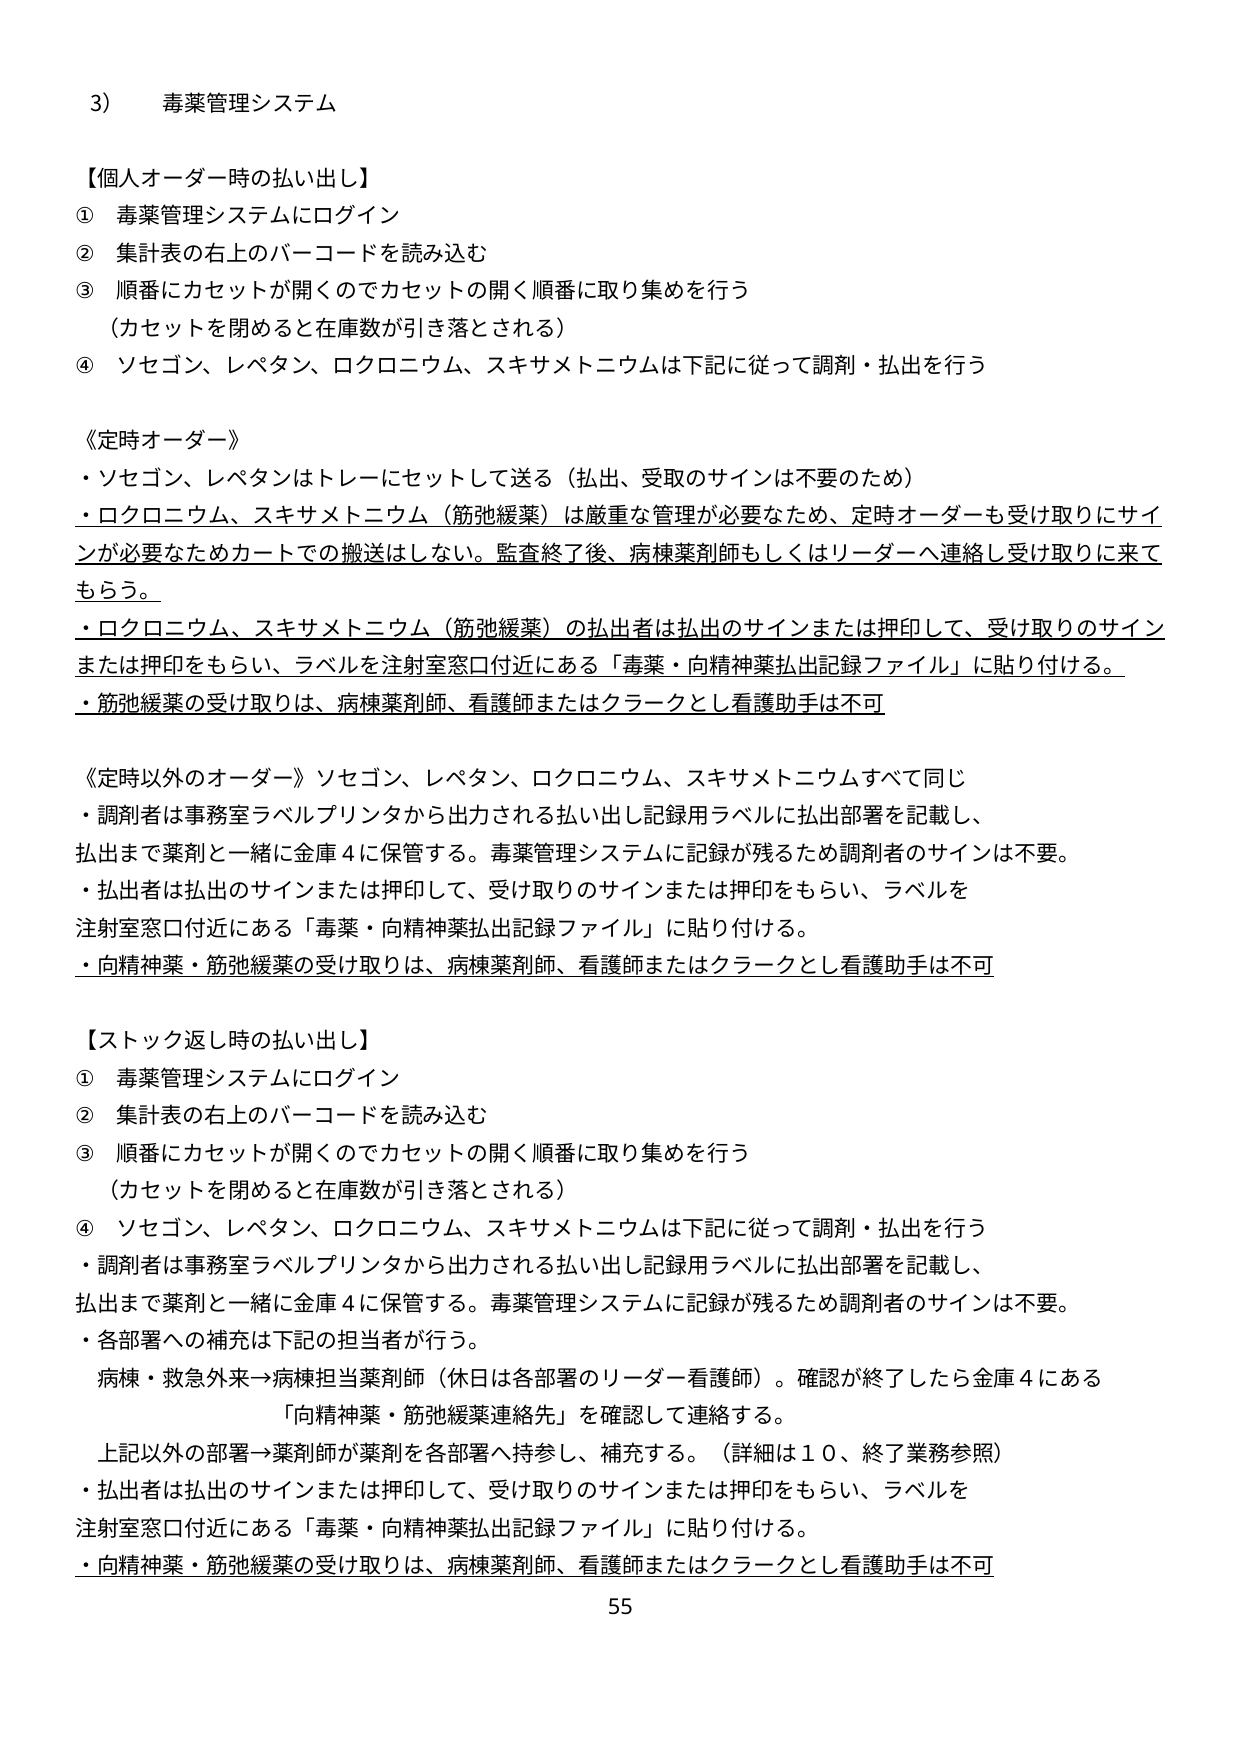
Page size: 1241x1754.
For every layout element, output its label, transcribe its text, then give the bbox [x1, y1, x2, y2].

text 「向精神薬・筋弛緩薬連絡先」を確認して連絡する。 [272, 1396, 1165, 1433]
text ・ロクロニウム、スキサメトニウム（筋弛緩薬）の払出者は払出のサインまたは押印して、受け取りのサインまたは押印をもらい、ラベルを注射室窓口付近にある「毒薬・向精神薬払出記録ファイル」に貼り付ける。 [75, 640, 1165, 683]
text ・ソセゴン、レペタンはトレーにセットして送る（払出、受取のサインは不要のため） [75, 458, 1165, 496]
subtitle 毒薬管理システム [90, 83, 1165, 121]
text （カセットを閉めると在庫数が引き落とされる） [75, 1171, 1165, 1208]
text ④ ソセゴン、レペタン、ロクロニウム、スキサメトニウムは下記に従って調剤・払出を行う [75, 346, 1165, 383]
text ・ロクロニウム、スキサメトニウム（筋弛緩薬）の払出者は払出のサインまたは押印して、受け取りのサインまたは押印をもらい、ラベルを注射室窓口付近にある「毒薬・向精神薬払出記録ファイル」に貼り付ける。 [75, 608, 1165, 638]
text ・払出者は払出のサインまたは押印して、受け取りのサインまたは押印をもらい、ラベルを [75, 871, 1165, 908]
text 【ストック返し時の払い出し】 [75, 1021, 1165, 1058]
text 払出まで薬剤と一緒に金庫4に保管する。毒薬管理システムに記録が残るため調剤者のサインは不要。 [75, 833, 1165, 871]
text 払出まで薬剤と一緒に金庫4に保管する。毒薬管理システムに記録が残るため調剤者のサインは不要。 [75, 1283, 1165, 1321]
text 《定時以外のオーダー》ソセゴン、レペタン、ロクロニウム、スキサメトニウムすべて同じ [75, 758, 1165, 796]
text ・調剤者は事務室ラベルプリンタから出力される払い出し記録用ラベルに払出部署を記載し、 [75, 1246, 1165, 1283]
text ・払出者は払出のサインまたは押印して、受け取りのサインまたは押印をもらい、ラベルを [75, 1471, 1165, 1508]
text 注射室窓口付近にある「毒薬・向精神薬払出記録ファイル」に貼り付ける。 [75, 908, 1165, 946]
text ③ 順番にカセットが開くのでカセットの開く順番に取り集めを行う [75, 1133, 1165, 1171]
text ① 毒薬管理システムにログイン [75, 1058, 1165, 1096]
text ② 集計表の右上のバーコードを読み込む [75, 233, 1165, 271]
text ・向精神薬・筋弛緩薬の受け取りは、病棟薬剤師、看護師またはクラークとし看護助手は不可 [75, 1546, 1165, 1583]
text 《定時オーダー》 [75, 421, 1165, 458]
text ・調剤者は事務室ラベルプリンタから出力される払い出し記録用ラベルに払出部署を記載し、 [75, 796, 1165, 833]
text ・向精神薬・筋弛緩薬の受け取りは、病棟薬剤師、看護師またはクラークとし看護助手は不可 [75, 946, 1165, 983]
text 【個人オーダー時の払い出し】 [75, 158, 1165, 196]
text 病棟・救急外来→病棟担当薬剤師（休日は各部署のリーダー看護師）。確認が終了したら金庫４にある [97, 1358, 1165, 1396]
text ・各部署への補充は下記の担当者が行う。 [75, 1321, 1165, 1358]
text ② 集計表の右上のバーコードを読み込む [75, 1096, 1165, 1133]
text （カセットを閉めると在庫数が引き落とされる） [75, 308, 1165, 346]
text ・筋弛緩薬の受け取りは、病棟薬剤師、看護師またはクラークとし看護助手は不可 [75, 683, 1165, 721]
text 注射室窓口付近にある「毒薬・向精神薬払出記録ファイル」に貼り付ける。 [75, 1508, 1165, 1546]
text ④ ソセゴン、レペタン、ロクロニウム、スキサメトニウムは下記に従って調剤・払出を行う [75, 1208, 1165, 1246]
text ・ロクロニウム、スキサメトニウム（筋弛緩薬）は厳重な管理が必要なため、定時オーダーも受け取りにサインが必要なためカートでの搬送はしない。監査終了後、病棟薬剤師もしくはリーダーへ連絡し受け取りに来てもらう。 [75, 496, 1165, 608]
text ③ 順番にカセットが開くのでカセットの開く順番に取り集めを行う [75, 271, 1165, 308]
text ① 毒薬管理システムにログイン [75, 196, 1165, 233]
text 上記以外の部署→薬剤師が薬剤を各部署へ持参し、補充する。（詳細は１０、終了業務参照） [75, 1433, 1165, 1471]
